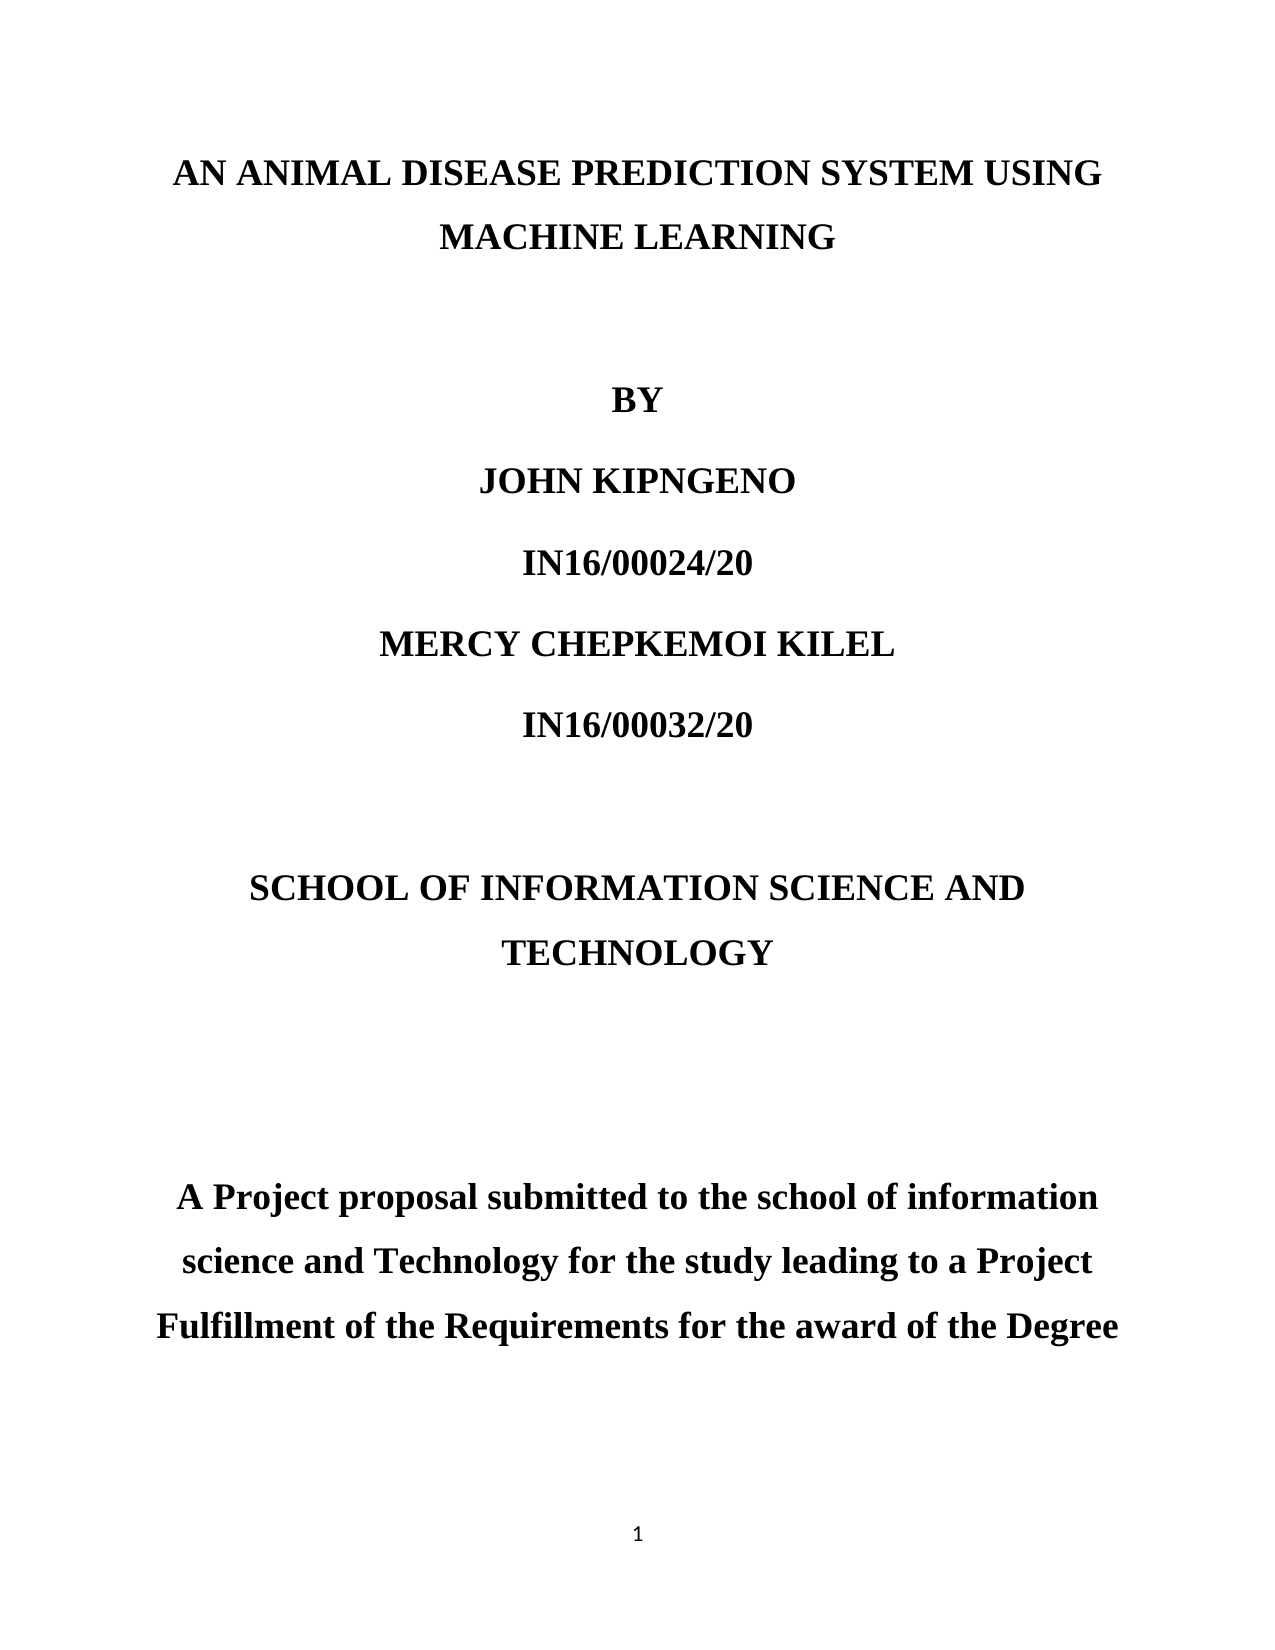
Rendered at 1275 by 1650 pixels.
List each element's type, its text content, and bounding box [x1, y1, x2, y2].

text AN ANIMAL DISEASE PREDICTION SYSTEM USING MACHINE LEARNING [150, 150, 1125, 258]
text A Project proposal submitted to the school of information science and Technology for the study leading to a Project Fulfillment of the Requirements for the award of the Degree [150, 1174, 1125, 1347]
text SCHOOL OF INFORMATION SCIENCE AND TECHNOLOGY [150, 866, 1125, 973]
text MERCY CHEPKEMOI KILEL [150, 621, 1125, 664]
text IN16/00024/20 [150, 540, 1125, 583]
text IN16/00032/20 [150, 703, 1125, 746]
text BY [150, 377, 1125, 421]
text JOHN KIPNGENO [150, 459, 1125, 502]
